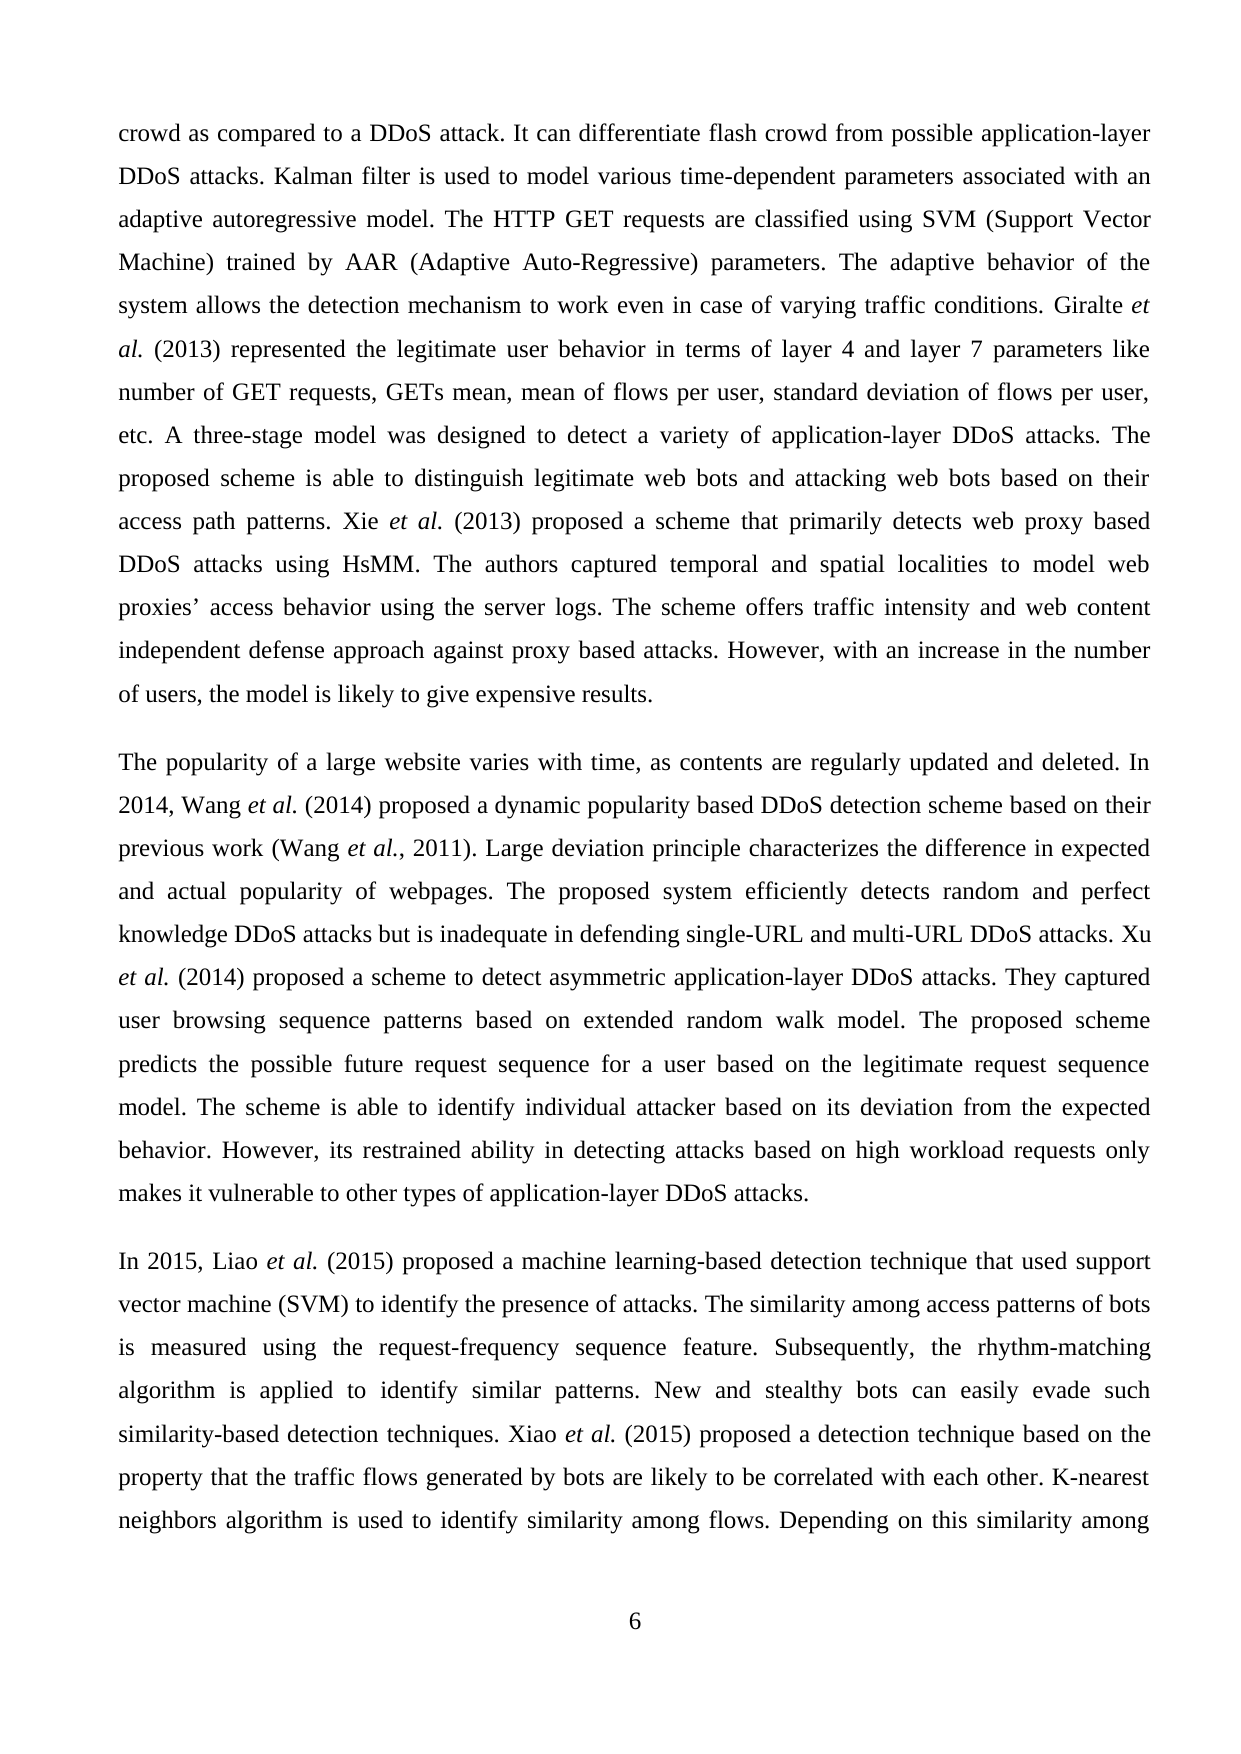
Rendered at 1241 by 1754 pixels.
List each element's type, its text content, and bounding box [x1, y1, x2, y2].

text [118, 118, 1152, 707]
text The popularity of a large website varies with time, as contents are regularly updated and deleted. In 2014, Wang et al. (2014) proposed a dynamic popularity based DDoS detection scheme based on their previous work (Wang et al., 2011). Large deviation principle characterizes the difference in expected and actual popularity of webpages. The proposed system efficiently detects random and perfect knowledge DDoS attacks but is inadequate in defending single-URL and multi-URL DDoS attacks. Xu et al. (2014) proposed a scheme to detect asymmetric application-layer DDoS attacks. They captured user browsing sequence patterns based on extended random walk model. The proposed scheme predicts the possible future request sequence for a user based on the legitimate request sequence model. The scheme is able to identify individual attacker based on its deviation from the expected behavior. However, its restrained ability in detecting attacks based on high workload requests only makes it vulnerable to other types of application-layer DDoS attacks. [118, 747, 1152, 1207]
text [118, 1246, 1152, 1534]
